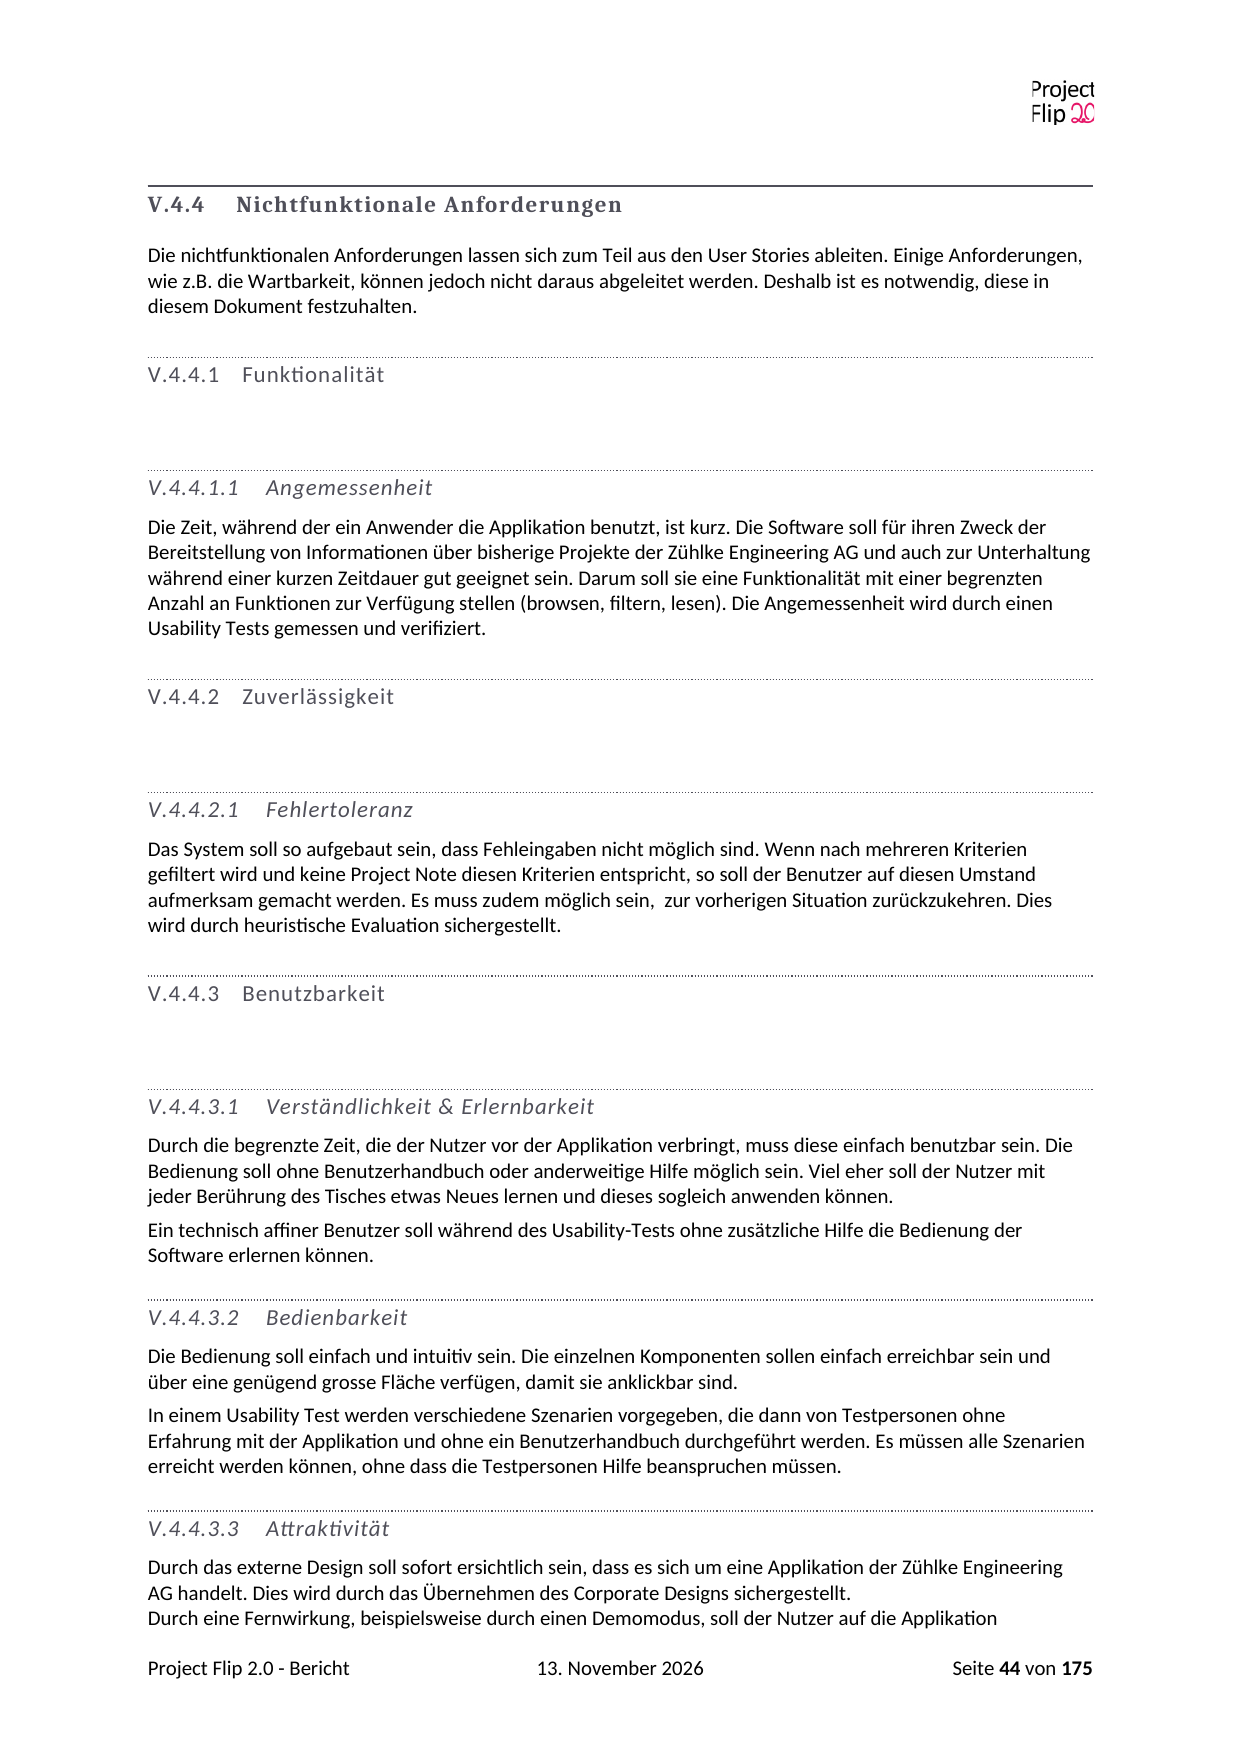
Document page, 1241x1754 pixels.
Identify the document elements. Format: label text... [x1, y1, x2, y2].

text Die Bedienung soll einfach und intuitiv sein. Die einzelnen Komponenten sollen einfach erreichbar sein und über eine genügend grosse Fläche verfügen, damit sie anklickbar sind. [148, 1343, 1093, 1394]
subtitle Fehlertoleranz [148, 792, 1093, 823]
subtitle Bedienbarkeit [148, 1299, 1093, 1331]
text In einem Usability Test werden verschiedene Szenarien vorgegeben, die dann von Testpersonen ohne Erfahrung mit der Applikation und ohne ein Benutzerhandbuch durchgeführt werden. Es müssen alle Szenarien erreicht werden können, ohne dass die Testpersonen Hilfe beanspruchen müssen. [148, 1403, 1093, 1479]
subtitle Angemessenheit [148, 470, 1093, 501]
text Die Zeit, während der ein Anwender die Applikation benutzt, ist kurz. Die Software soll für ihren Zweck der Bereitstellung von Informationen über bisherige Projekte der Zühlke Engineering AG und auch zur Unterhaltung während einer kurzen Zeitdauer gut geeignet sein. Darum soll sie eine Funktionalität mit einer begrenzten Anzahl an Funktionen zur Verfügung stellen (browsen, filtern, lesen). Die Angemessenheit wird durch einen Usability Tests gemessen und verifiziert. [148, 514, 1093, 641]
text Die nichtfunktionalen Anforderungen lassen sich zum Teil aus den User Stories ableiten. Einige Anforderungen, wie z.B. die Wartbarkeit, können jedoch nicht daraus abgeleitet werden. Deshalb ist es notwendig, diese in diesem Dokument festzuhalten. [148, 243, 1093, 319]
subtitle Funktionalität [148, 356, 1093, 388]
subtitle Verständlichkeit & Erlernbarkeit [148, 1088, 1093, 1120]
subtitle Nichtfunktionale Anforderungen [148, 187, 1093, 218]
text Ein technisch affiner Benutzer soll während des Usability-Tests ohne zusätzliche Hilfe die Bedienung der Software erlernen können. [148, 1217, 1093, 1268]
text Das System soll so aufgebaut sein, dass Fehleingaben nicht möglich sind. Wenn nach mehreren Kriterien gefiltert wird und keine Project Note diesen Kriterien entspricht, so soll der Benutzer auf diesen Umstand aufmerksam gemacht werden. Es muss zudem möglich sein, zur vorherigen Situation zurückzukehren. Dies wird durch heuristische Evaluation sichergestellt. [148, 836, 1093, 938]
picture [1081, 79, 1097, 124]
subtitle Zuverlässigkeit [148, 678, 1093, 710]
subtitle Benutzbarkeit [148, 975, 1093, 1007]
subtitle Attraktivität [148, 1510, 1093, 1542]
text Durch die begrenzte Zeit, die der Nutzer vor der Applikation verbringt, muss diese einfach benutzbar sein. Die Bedienung soll ohne Benutzerhandbuch oder anderweitige Hilfe möglich sein. Viel eher soll der Nutzer mit jeder Berührung des Tisches etwas Neues lernen und dieses sogleich anwenden können. [148, 1133, 1093, 1209]
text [148, 1554, 1093, 1631]
